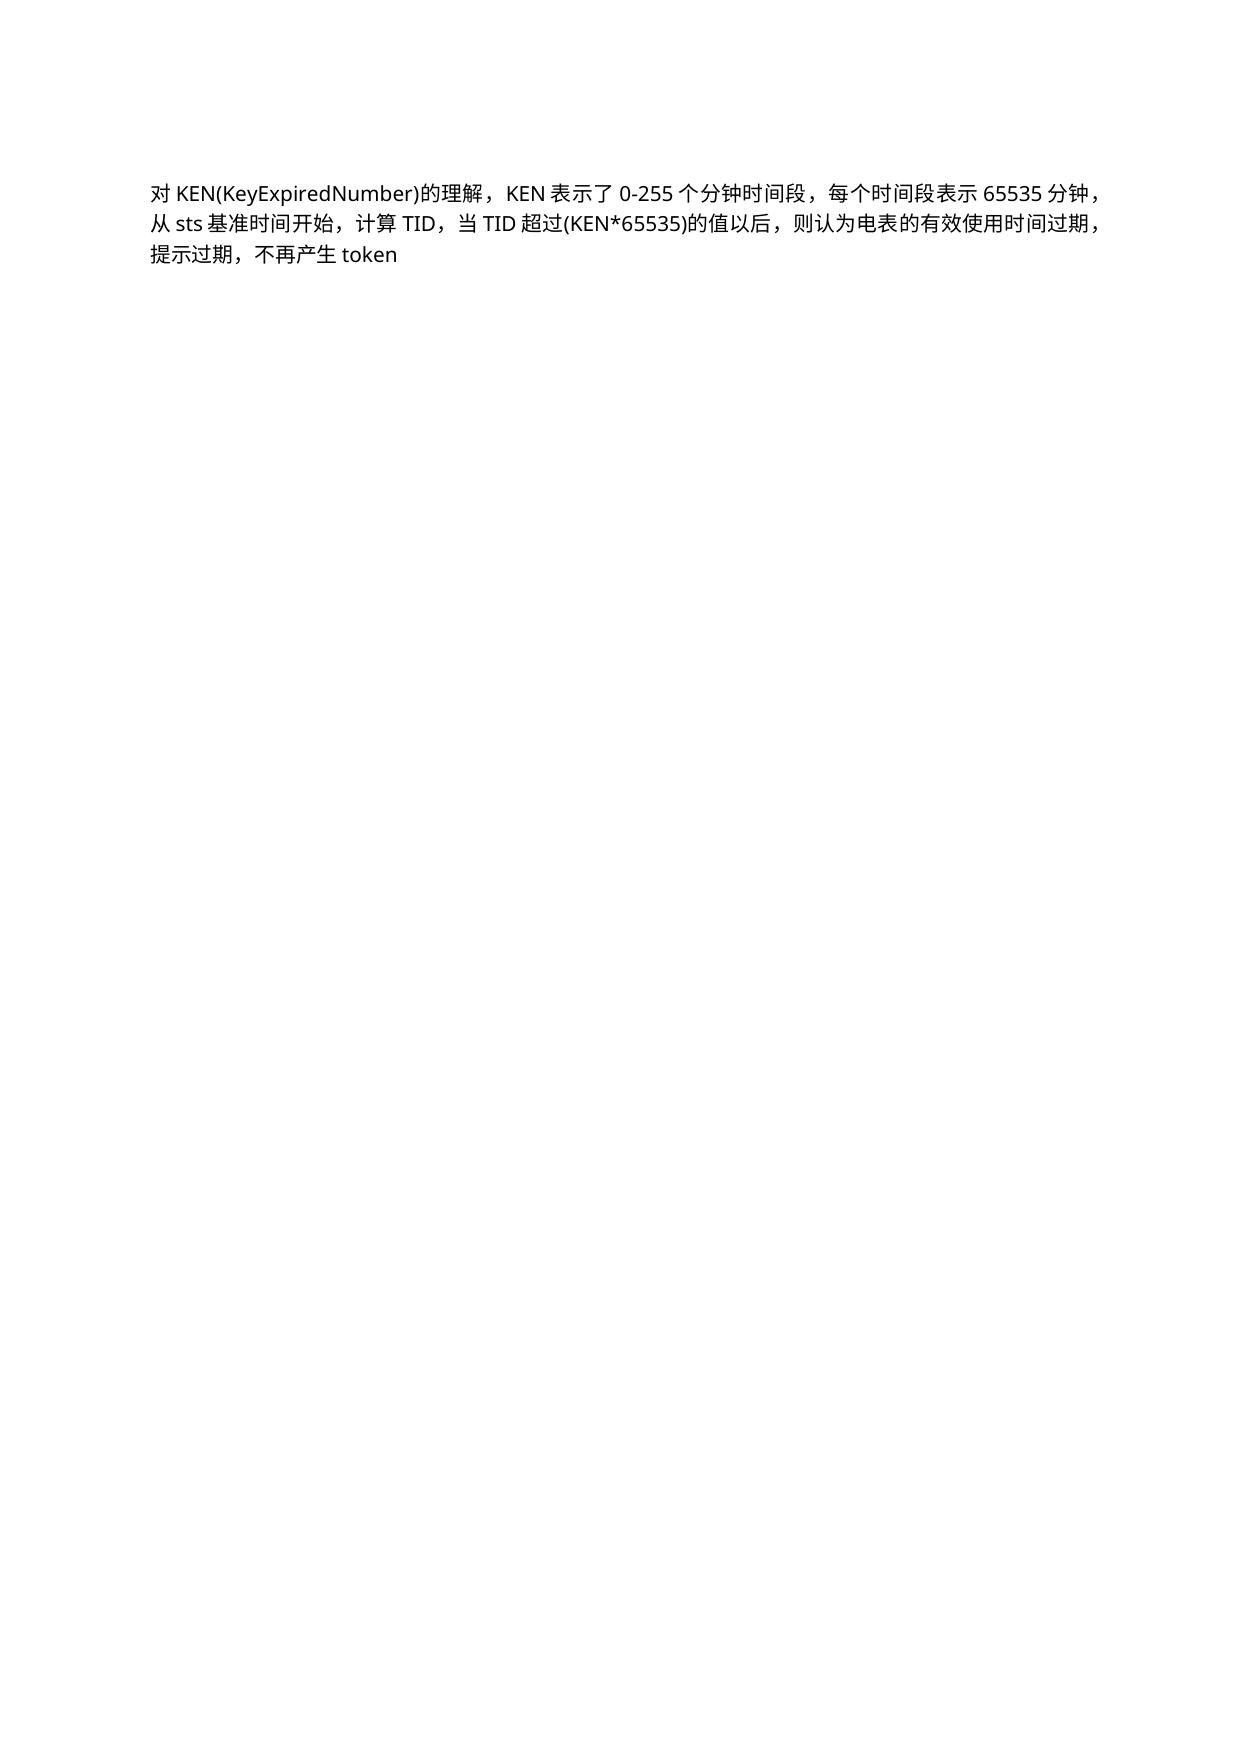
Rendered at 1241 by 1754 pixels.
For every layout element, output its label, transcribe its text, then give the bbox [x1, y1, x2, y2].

text 对KEN(KeyExpiredNumber)的理解，KEN表示了0-255个分钟时间段，每个时间段表示65535分钟，从sts基准时间开始，计算TID，当TID超过(KEN*65535)的值以后，则认为电表的有效使用时间过期，提示过期，不再产生token [150, 177, 1090, 268]
